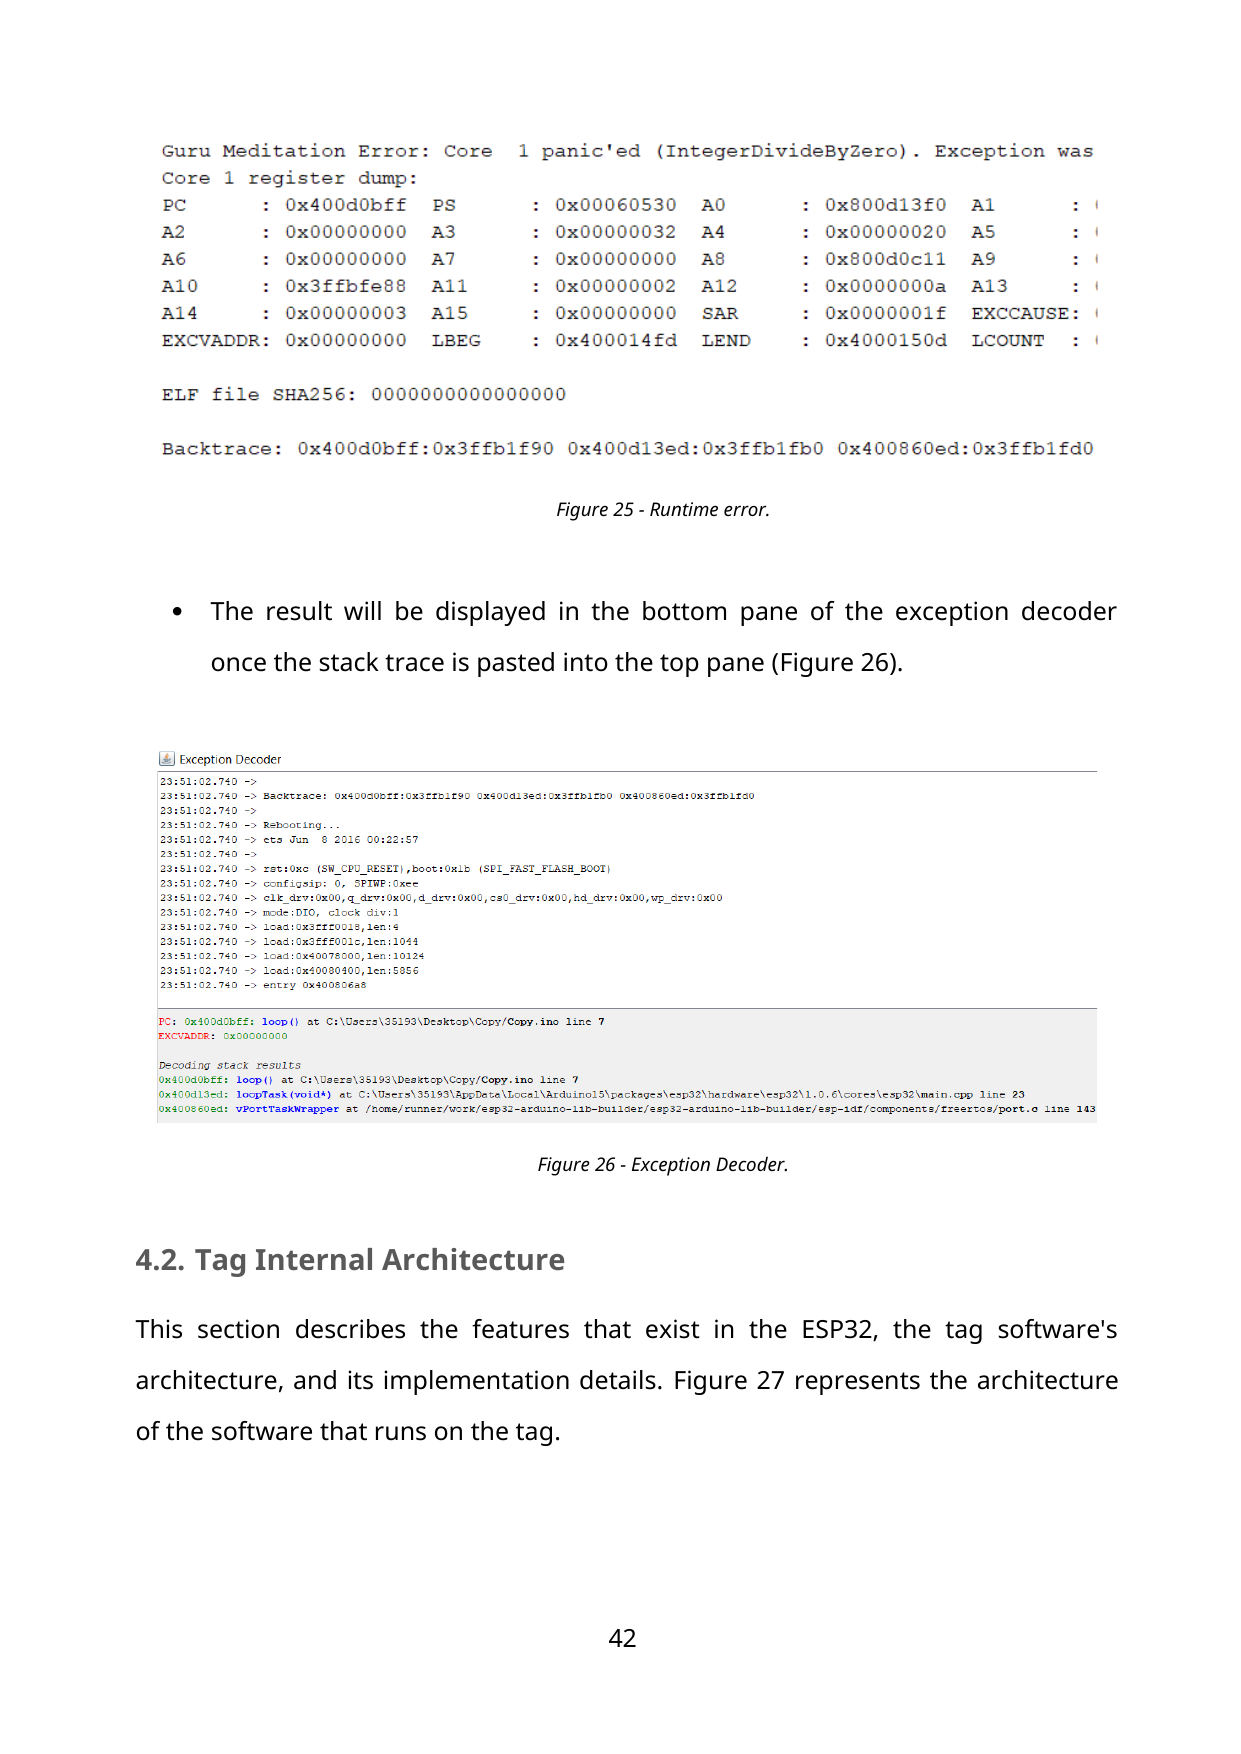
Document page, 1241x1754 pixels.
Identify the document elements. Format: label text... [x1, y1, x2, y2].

text Figure 25 - Runtime error. [135, 497, 1119, 522]
text Figure 26 - Exception Decoder. [135, 1152, 1119, 1177]
subtitle Tag Internal Architecture [135, 1240, 1119, 1279]
picture [157, 747, 1098, 1123]
text This section describes the features that exist in the ESP32, the tag software's architecture, and its implementation details. Figure 27 represents the architecture of the software that runs on the tag. [135, 1312, 1119, 1448]
picture [157, 137, 1098, 468]
list The result will be displayed in the bottom pane of the exception decoder once the stack trace is pasted into the top pane (Figure 26). [173, 594, 1119, 679]
